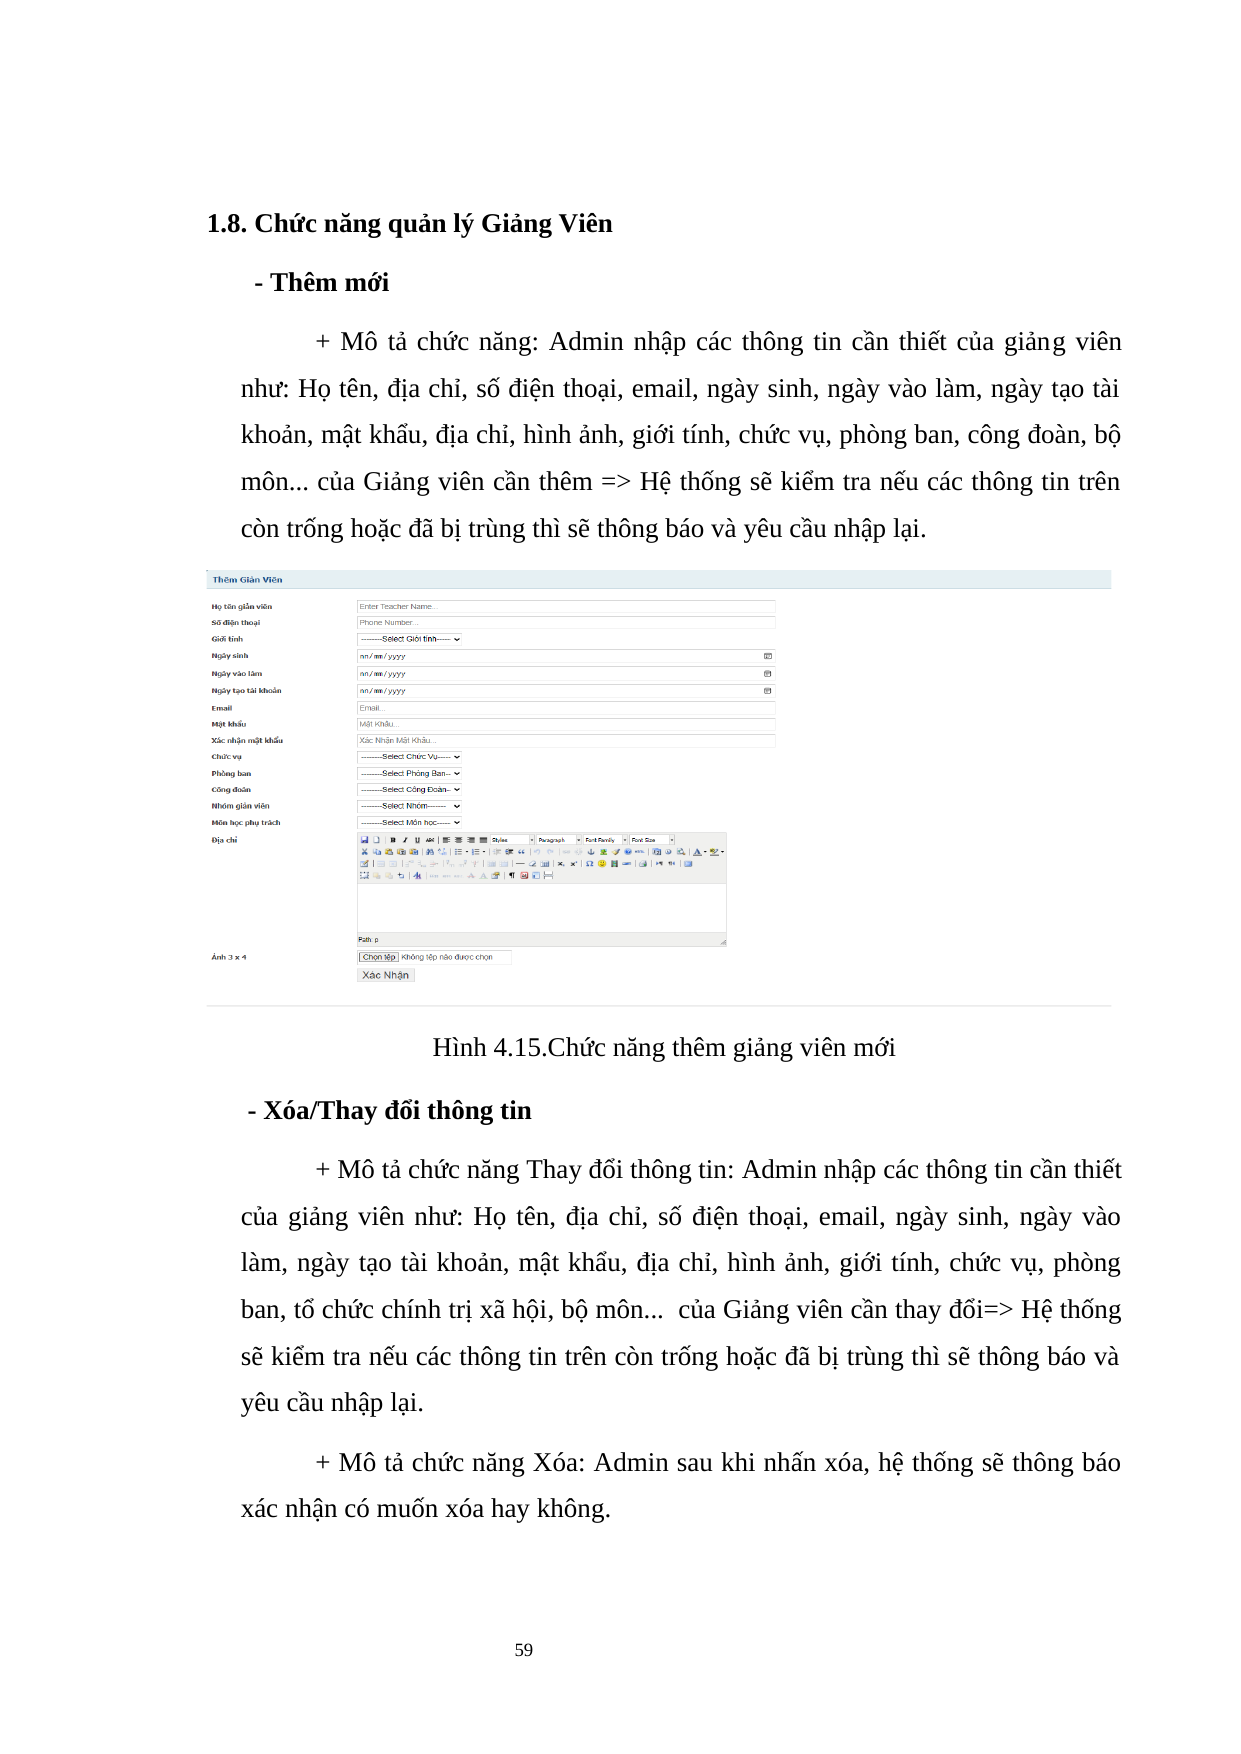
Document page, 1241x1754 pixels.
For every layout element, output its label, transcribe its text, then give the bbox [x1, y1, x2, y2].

text Hình 4.15.Chức năng thêm giảng viên mới [207, 1031, 1122, 1062]
list - Xóa/Thay đổi thông tin [207, 1094, 1122, 1125]
list + Mô tả chức năng Thay đổi thông tin: Admin nhập các thông tin cần thiết của giảng viên như: Họ tên, địa chỉ, số điện thoại, email, ngày sinh, ngày vào làm, ngày tạo tài khoản, mật khẩu, địa chỉ, hình ảnh, giới tính, chức vụ, phòng ban, tổ chức chính trị xã hội, bộ môn... của Giảng viên cần thay đổi=> Hệ thống sẽ kiểm tra nếu các thông tin trên còn trống hoặc đã bị trùng thì sẽ thông báo và yêu cầu nhập lại. [241, 1153, 1122, 1418]
picture [206, 570, 1112, 1007]
list + Mô tả chức năng: Admin nhập các thông tin cần thiết của giảng viên như: Họ tên, địa chỉ, số điện thoại, email, ngày sinh, ngày vào làm, ngày tạo tài khoản, mật khẩu, địa chỉ, hình ảnh, giới tính, chức vụ, phòng ban, công đoàn, bộ môn... của Giảng viên cần thêm => Hệ thống sẽ kiểm tra nếu các thông tin trên còn trống hoặc đã bị trùng thì sẽ thông báo và yêu cầu nhập lại. [241, 325, 1122, 543]
list - Thêm mới [241, 266, 1122, 297]
list + Mô tả chức năng Xóa: Admin sau khi nhấn xóa, hệ thống sẽ thông báo xác nhận có muốn xóa hay không. [241, 1446, 1122, 1523]
list Chức năng quản lý Giảng Viên [207, 207, 1122, 238]
